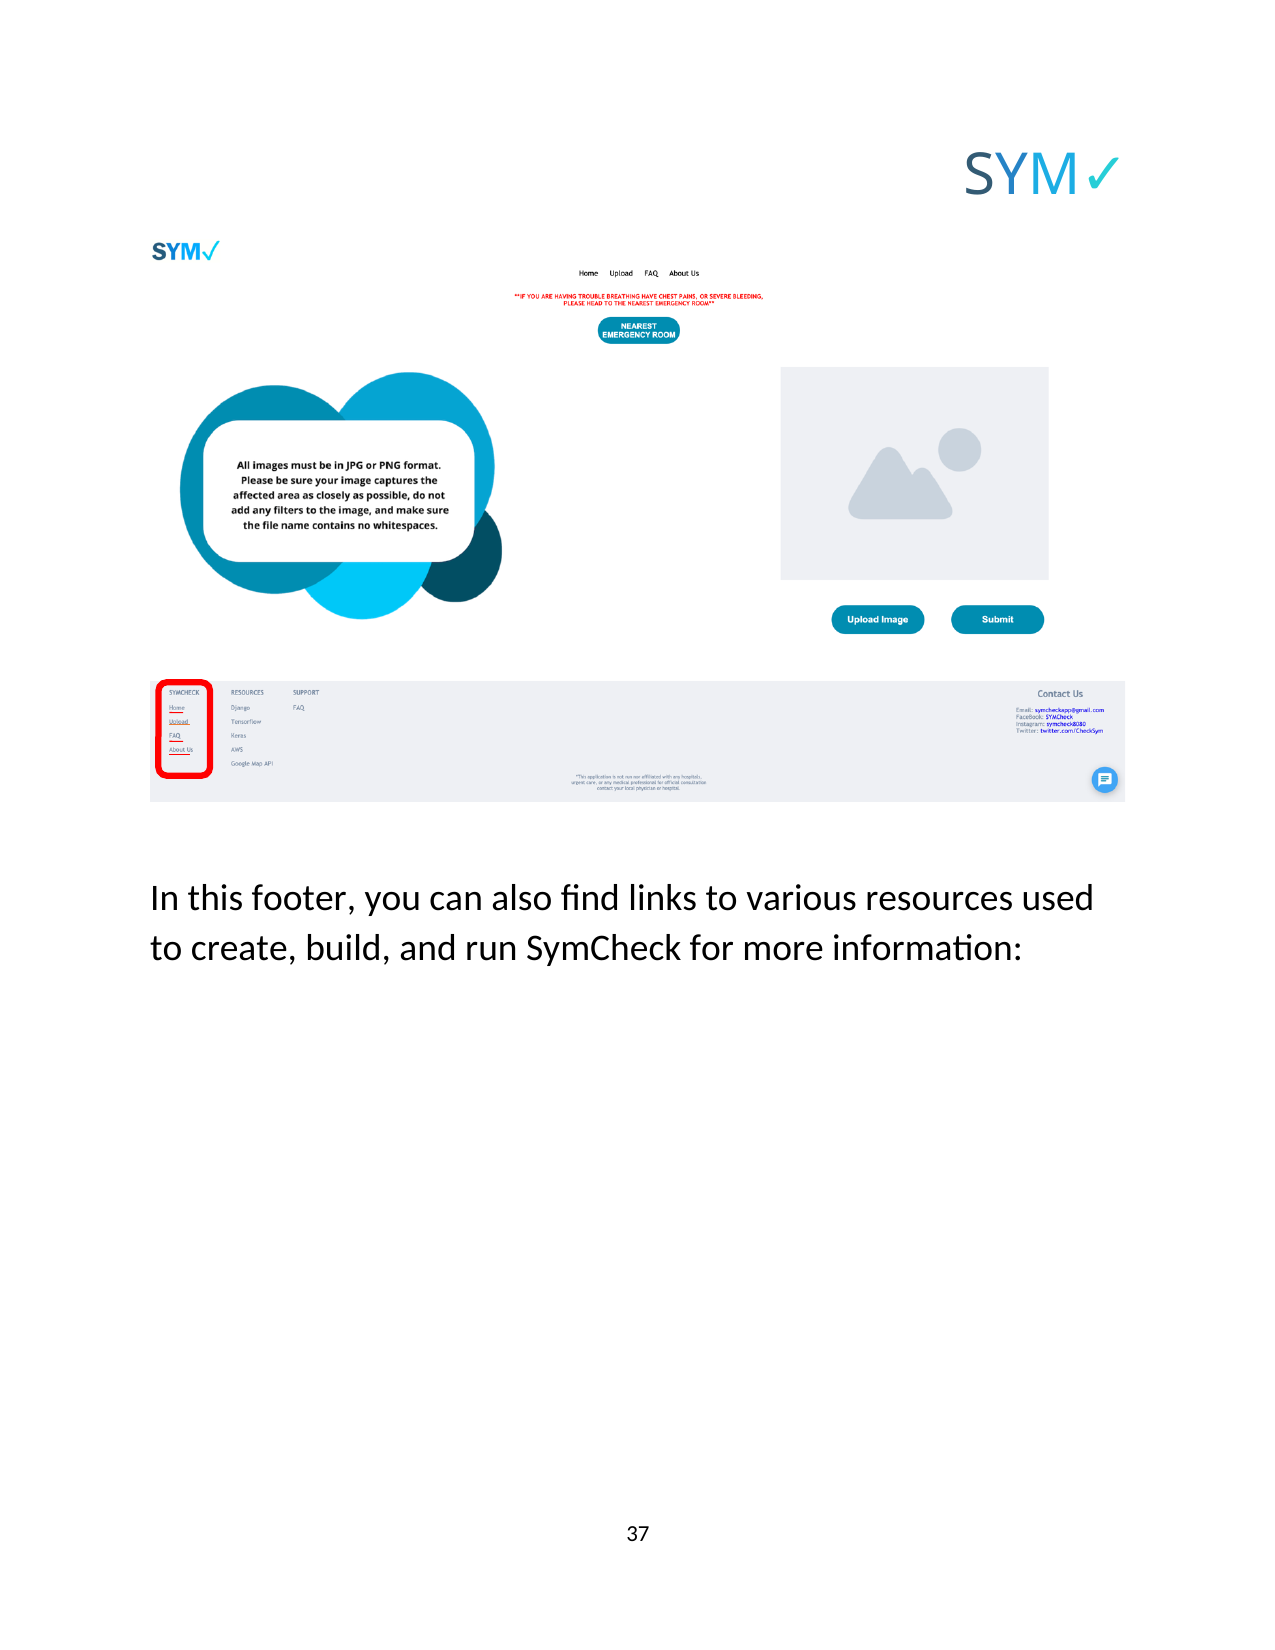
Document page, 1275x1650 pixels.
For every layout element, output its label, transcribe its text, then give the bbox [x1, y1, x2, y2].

picture [150, 239, 1125, 802]
text In this footer, you can also find links to various resources used to create, build, and run SymCheck for more information: [150, 874, 1125, 969]
